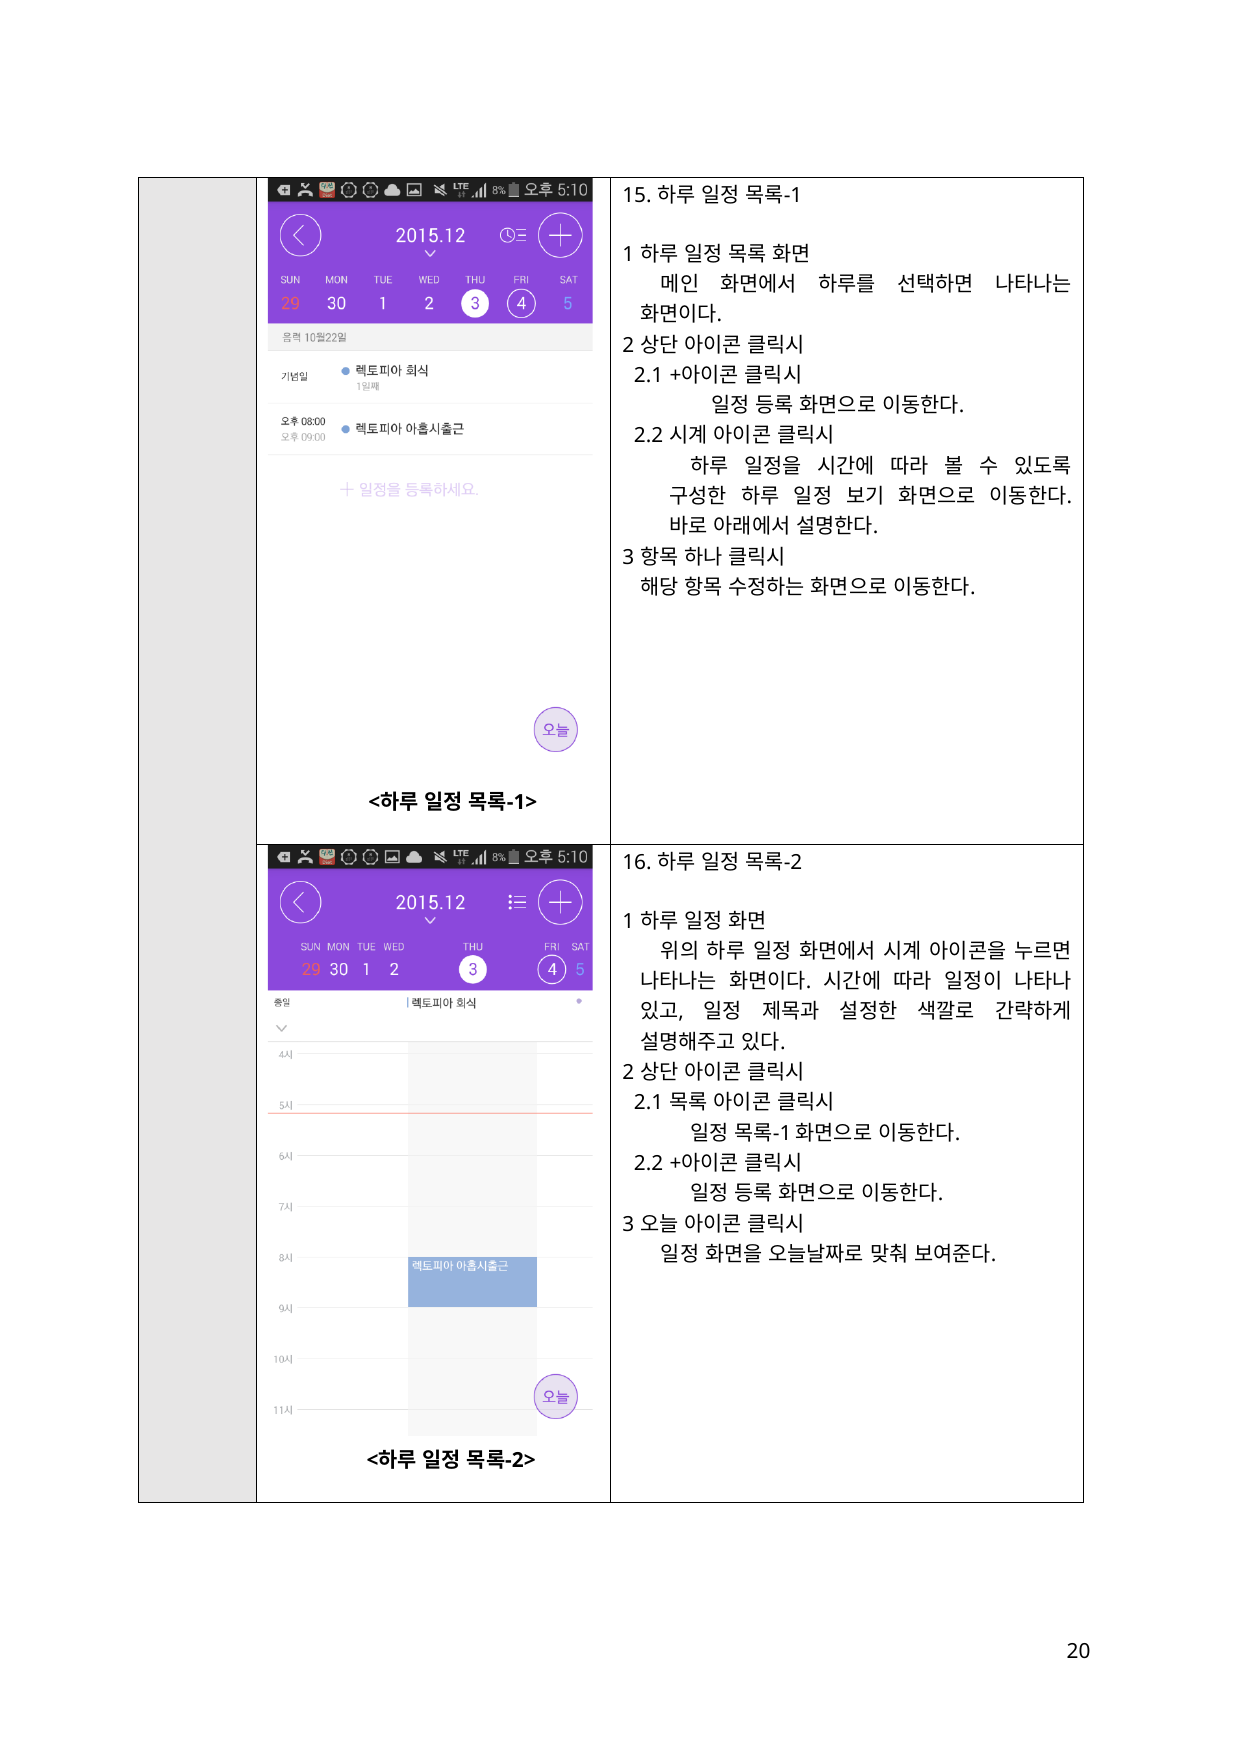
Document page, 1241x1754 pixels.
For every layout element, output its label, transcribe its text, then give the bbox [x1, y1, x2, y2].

table_cell 15. 하루 일정 목록-1 하루 일정 목록 화면 메인 화면에서 하루를 선택하면 나타나는 화면이다. 상단 아이콘 클릭시 +아이콘 클릭시 일정 등록 화면으로 이동한다. 시계 아이콘 클릭시 하루 일정을 시간에 따라 볼 수 있도록 구성한 하루 일정 보기 화면으로 이동한다. 바로 아래에서 설명한다. 항목 하나 클릭시 해당 항목 수정하는 화면으로 이동한다. [611, 178, 1083, 844]
table_cell [257, 845, 610, 1502]
table_cell 16. 하루 일정 목록-2 하루 일정 화면 위의 하루 일정 화면에서 시계 아이콘을 누르면 나타나는 화면이다. 시간에 따라 일정이 나타나 있고, 일정 제목과 설정한 색깔로 간략하게 설명해주고 있다. 상단 아이콘 클릭시 목록 아이콘 클릭시 일정 목록-1화면으로 이동한다. +아이콘 클릭시 일정 등록 화면으로 이동한다. 오늘 아이콘 클릭시 일정 화면을 오늘날짜로 맞춰 보여준다. [611, 845, 1083, 1502]
table_cell [257, 178, 610, 844]
picture [267, 845, 593, 1436]
picture [267, 178, 593, 769]
